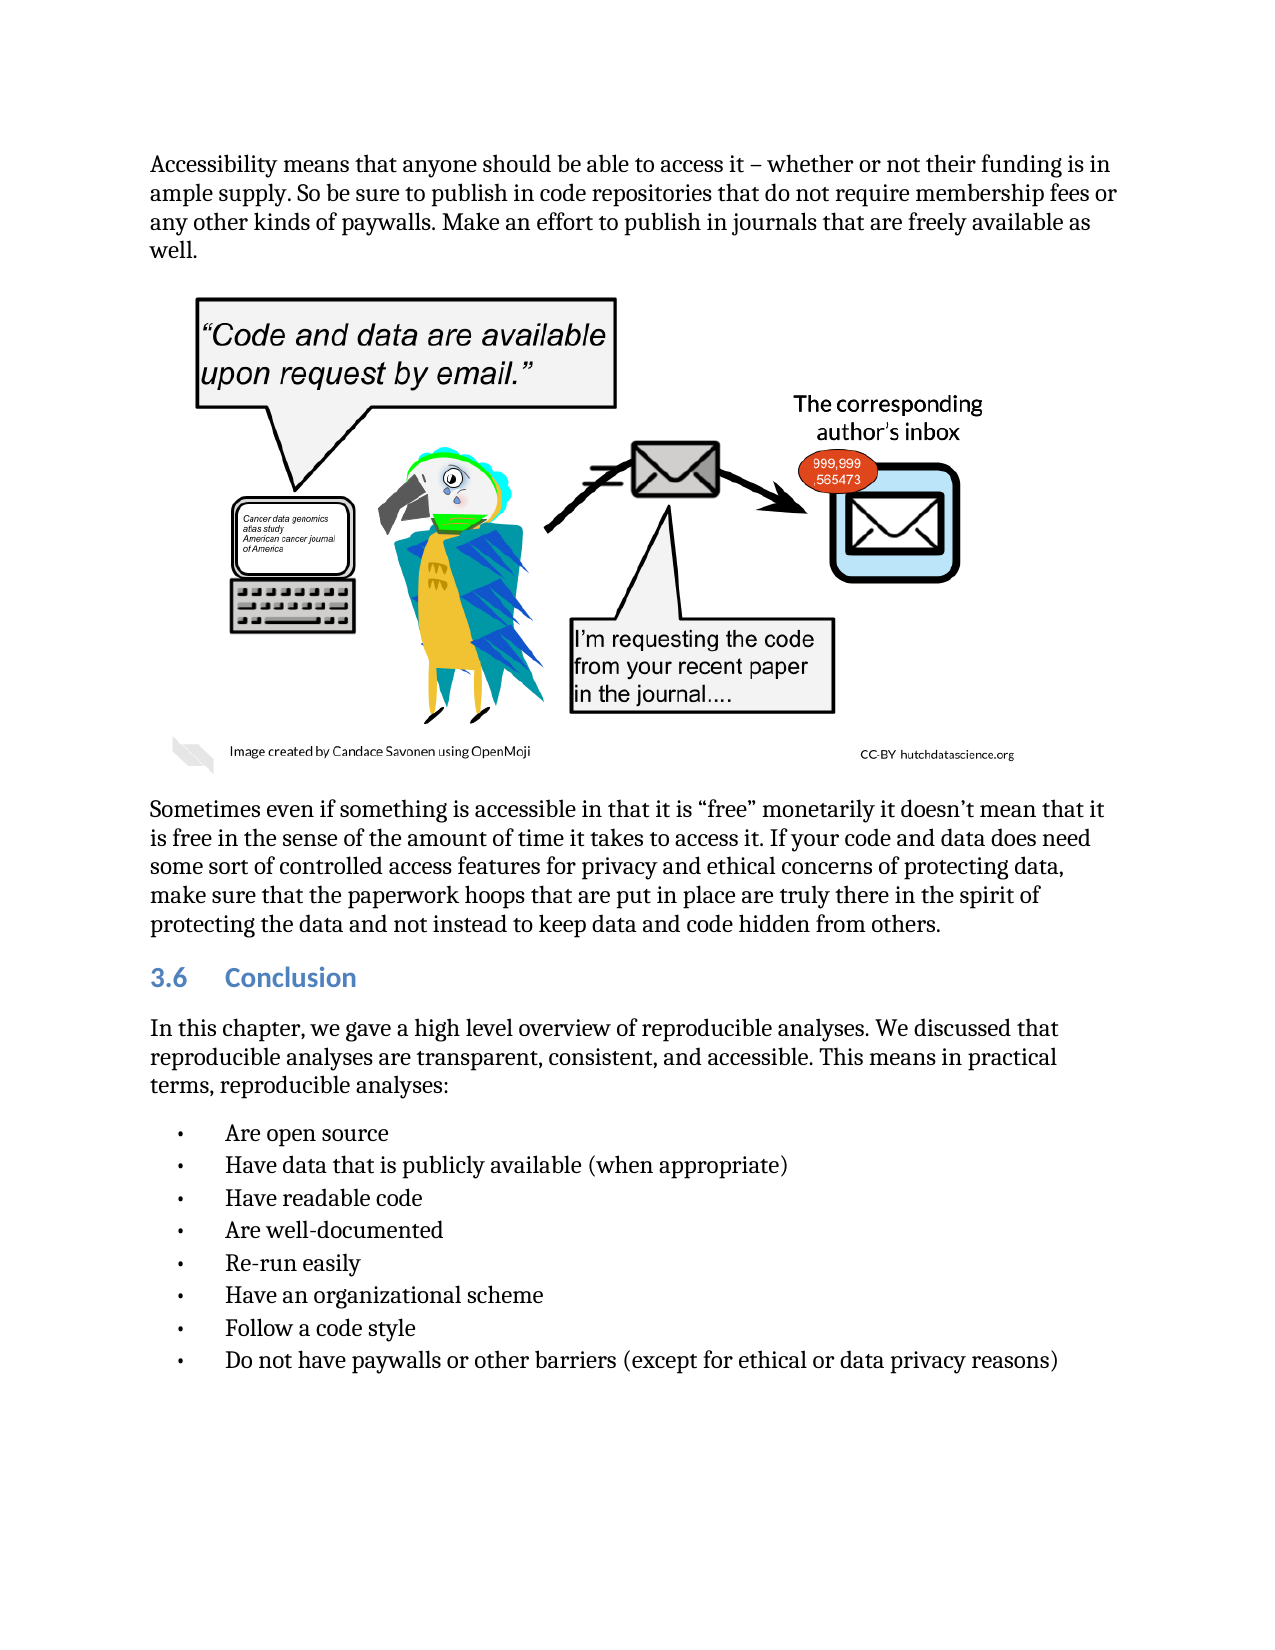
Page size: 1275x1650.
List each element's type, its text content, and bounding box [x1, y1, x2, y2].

list Do not have paywalls or other barriers (except for ethical or data privacy reasons) [175, 1346, 1125, 1375]
list Are well-documented [175, 1216, 1125, 1245]
text Accessibility means that anyone should be able to access it – whether or not their funding is in ample supply. So be sure to publish in code repositories that do not require membership fees or any other kinds of paywalls. Make an effort to publish in journals that are freely available as well. [150, 150, 1125, 265]
text Sometimes even if something is accessible in that it is “free” monetarily it doesn’t mean that it is free in the sense of the amount of time it takes to access it. If your code and data does need some sort of controlled access features for privacy and ethical concerns of protecting data, make sure that the paperwork hoops that are put in place are truly there in the spirit of protecting the data and not instead to keep data and code hidden from others. [150, 795, 1125, 938]
list Are open source [175, 1119, 1125, 1147]
list Follow a code style [175, 1314, 1125, 1342]
picture [168, 283, 1044, 776]
subtitle 3.6 Conclusion [150, 959, 1125, 995]
list Re-run easily [175, 1249, 1125, 1277]
text In this chapter, we gave a high level overview of reproducible analyses. We discussed that reproducible analyses are transparent, consistent, and accessible. This means in practical terms, reproducible analyses: [150, 1014, 1125, 1100]
list Have data that is publicly available (when appropriate) [175, 1151, 1125, 1180]
list Have readable code [175, 1184, 1125, 1212]
list Have an organizational scheme [175, 1281, 1125, 1310]
